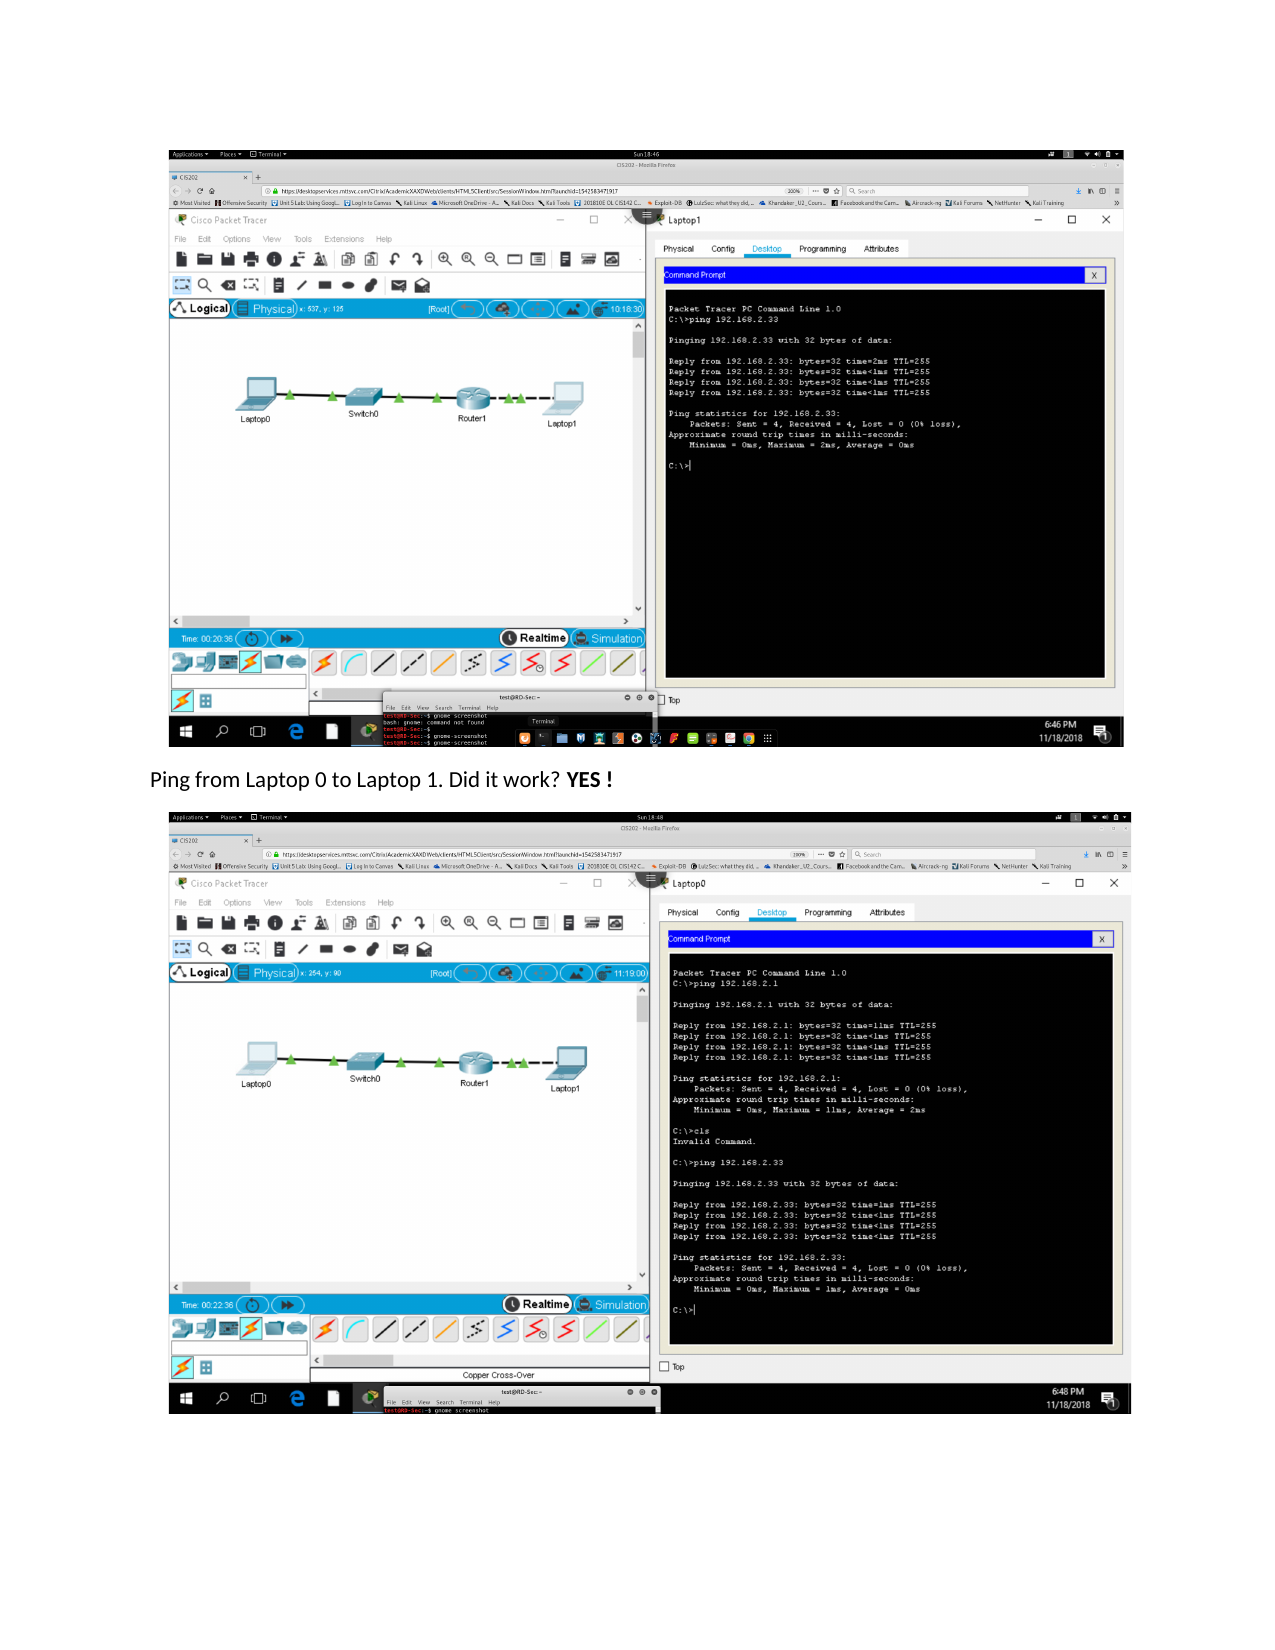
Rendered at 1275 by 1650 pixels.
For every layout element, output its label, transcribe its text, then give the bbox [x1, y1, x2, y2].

text Ping from Laptop 0 to Laptop 1. Did it work? YES ! [150, 766, 1125, 793]
